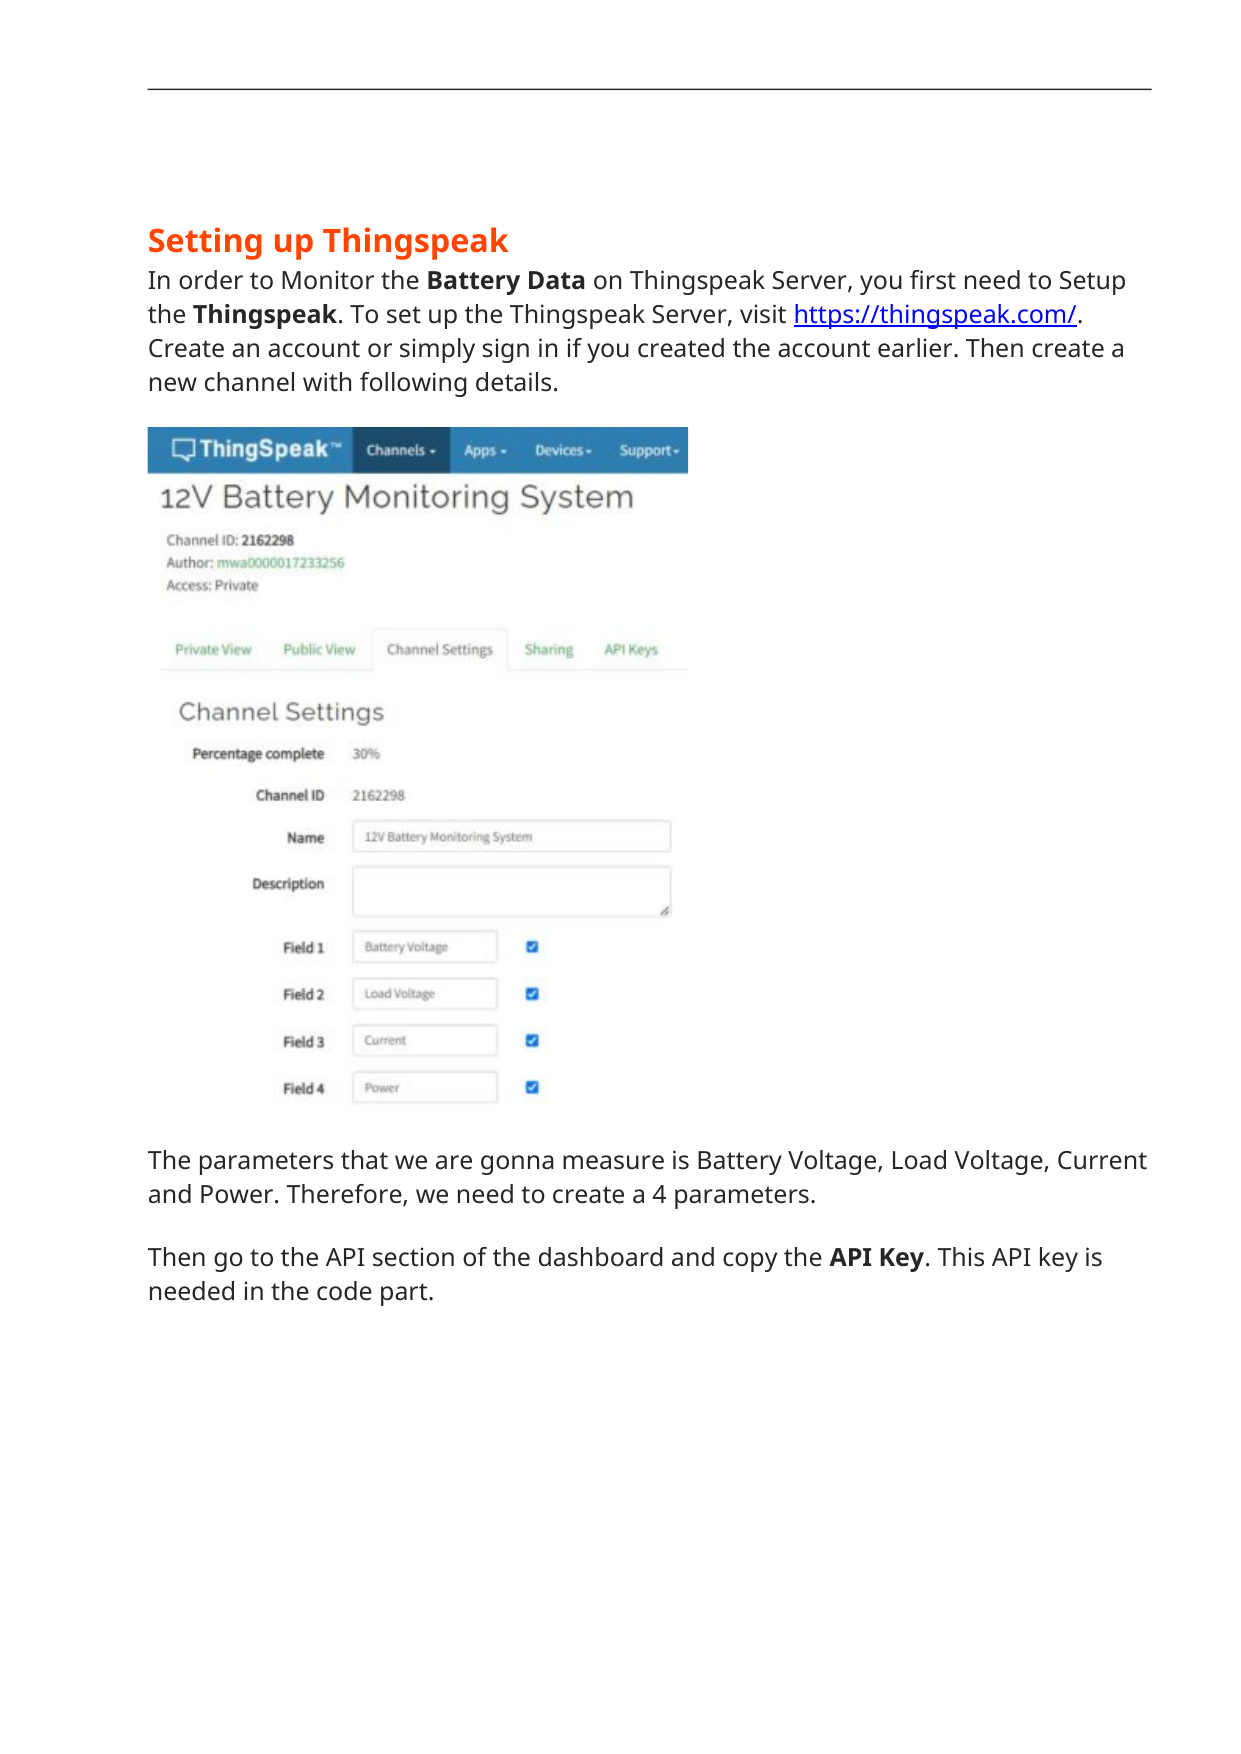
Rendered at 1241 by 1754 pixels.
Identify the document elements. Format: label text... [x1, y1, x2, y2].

text Then go to the API section of the dashboard and copy the API Key. This API key is needed in the code part. [148, 1239, 1152, 1308]
picture [147, 427, 689, 1114]
text Setting up Thingspeak [148, 218, 1152, 262]
text In order to Monitor the Battery Data on Thingspeak Server, you first need to Setup the Thingspeak. To set up the Thingspeak Server, visit https://thingspeak.com/. Create an account or simply sign in if you created the account earlier. Then create a new channel with following details. [148, 262, 1152, 398]
text The parameters that we are gonna measure is Battery Voltage, Load Voltage, Current and Power. Therefore, we need to create a 4 parameters. [148, 1142, 1152, 1210]
